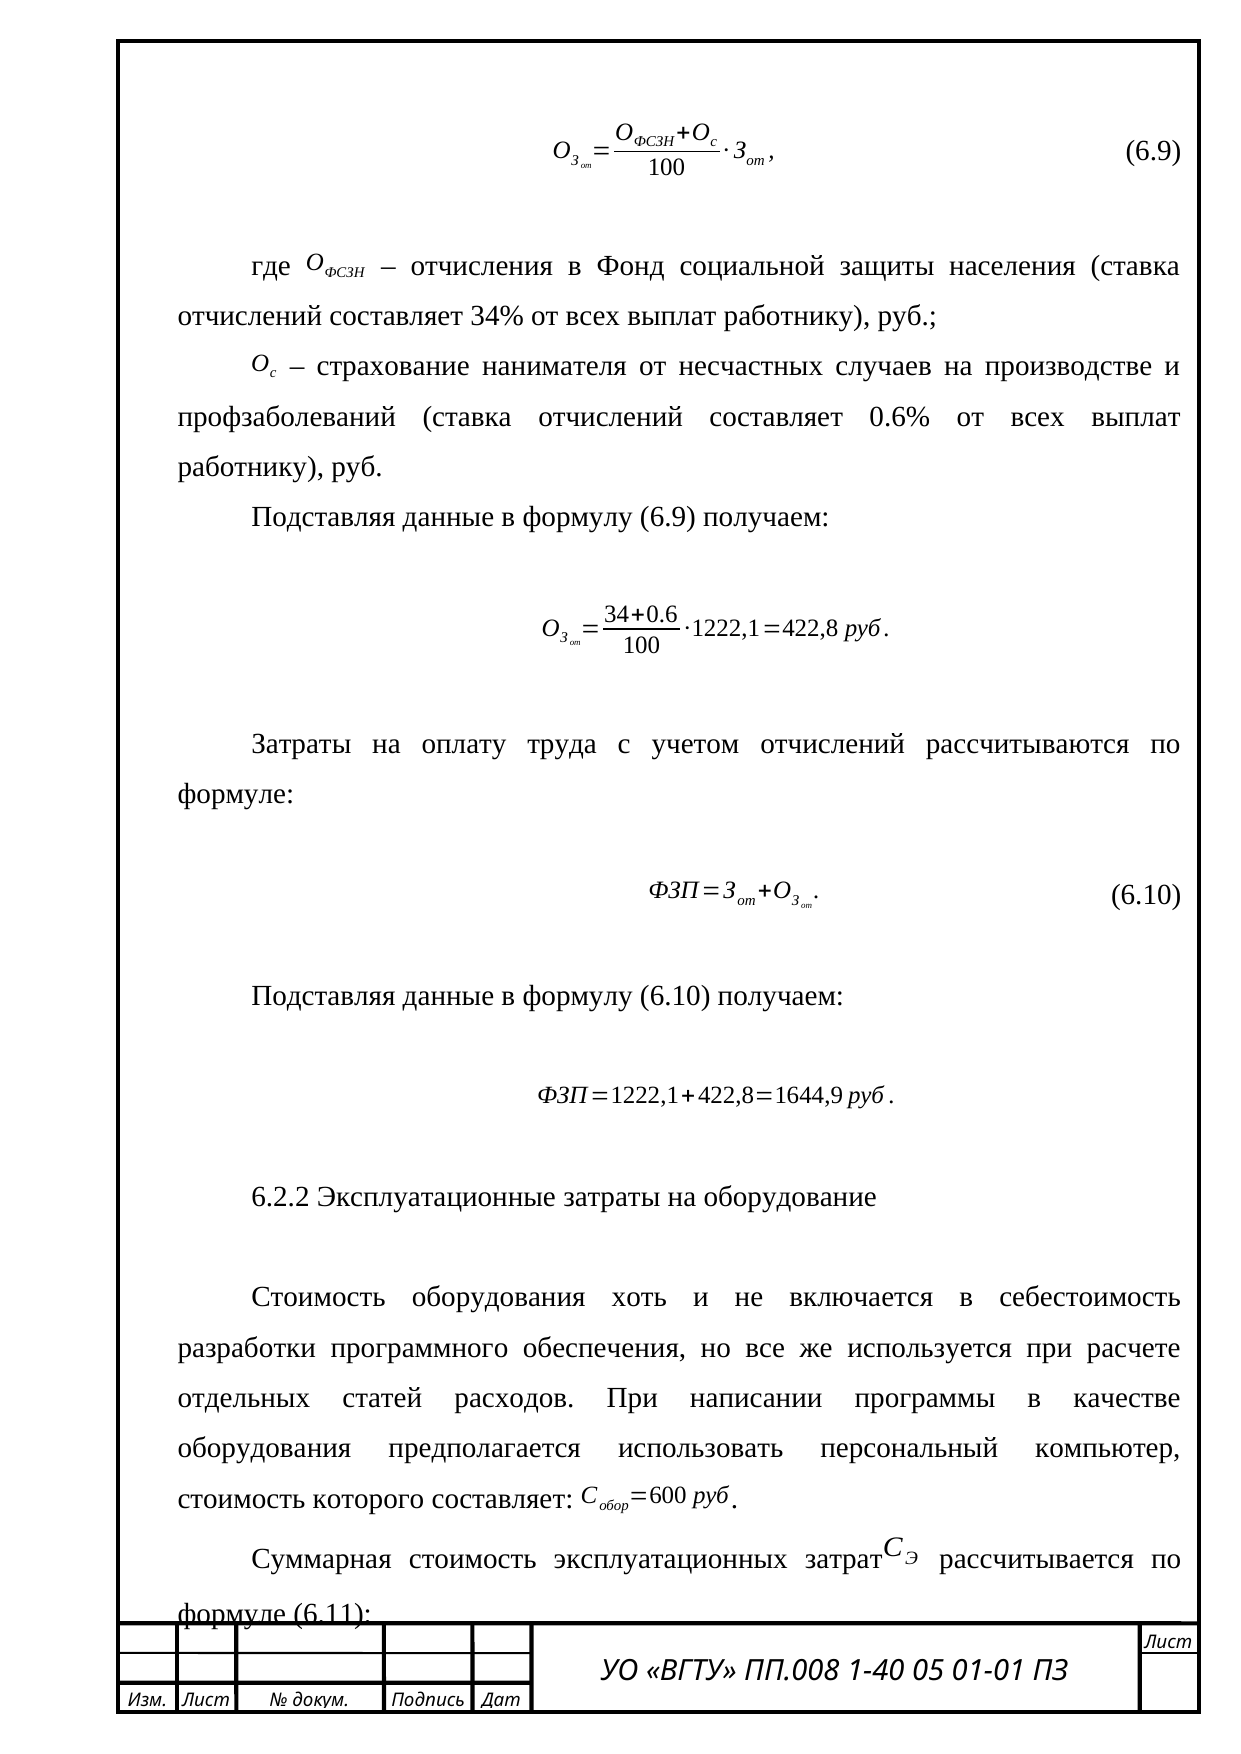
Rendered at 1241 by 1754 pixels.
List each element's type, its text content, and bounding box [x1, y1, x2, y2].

text Суммарная стоимость эксплуатационных затрат рассчитывается по формуле (6.11): [177, 1531, 1181, 1629]
text (6.9) [251, 118, 1181, 181]
text – страхование нанимателя от несчастных случаев на производстве и профзаболеваний (ставка отчислений составляет 0.6% от всех выплат работнику), руб. [177, 348, 1181, 483]
text Стоимость оборудования хоть и не включается в себестоимость разработки программного обеспечения, но все же используется при расчете отдельных статей расходов. При написании программы в качестве оборудования предполагается использовать персональный компьютер, стоимость которого составляет: . [177, 1279, 1181, 1514]
text 6.2.2 Эксплуатационные затраты на оборудование [177, 1179, 1181, 1212]
text Подставляя данные в формулу (6.9) получаем: [177, 499, 1181, 533]
text (6.10) [251, 877, 1181, 911]
text где – отчисления в Фонд социальной защиты населения (ставка отчислений составляет 34% от всех выплат работнику), руб.; [177, 248, 1181, 332]
text Затраты на оплату труда с учетом отчислений рассчитываются по формуле: [177, 726, 1181, 810]
text Подставляя данные в формулу (6.10) получаем: [177, 978, 1181, 1011]
